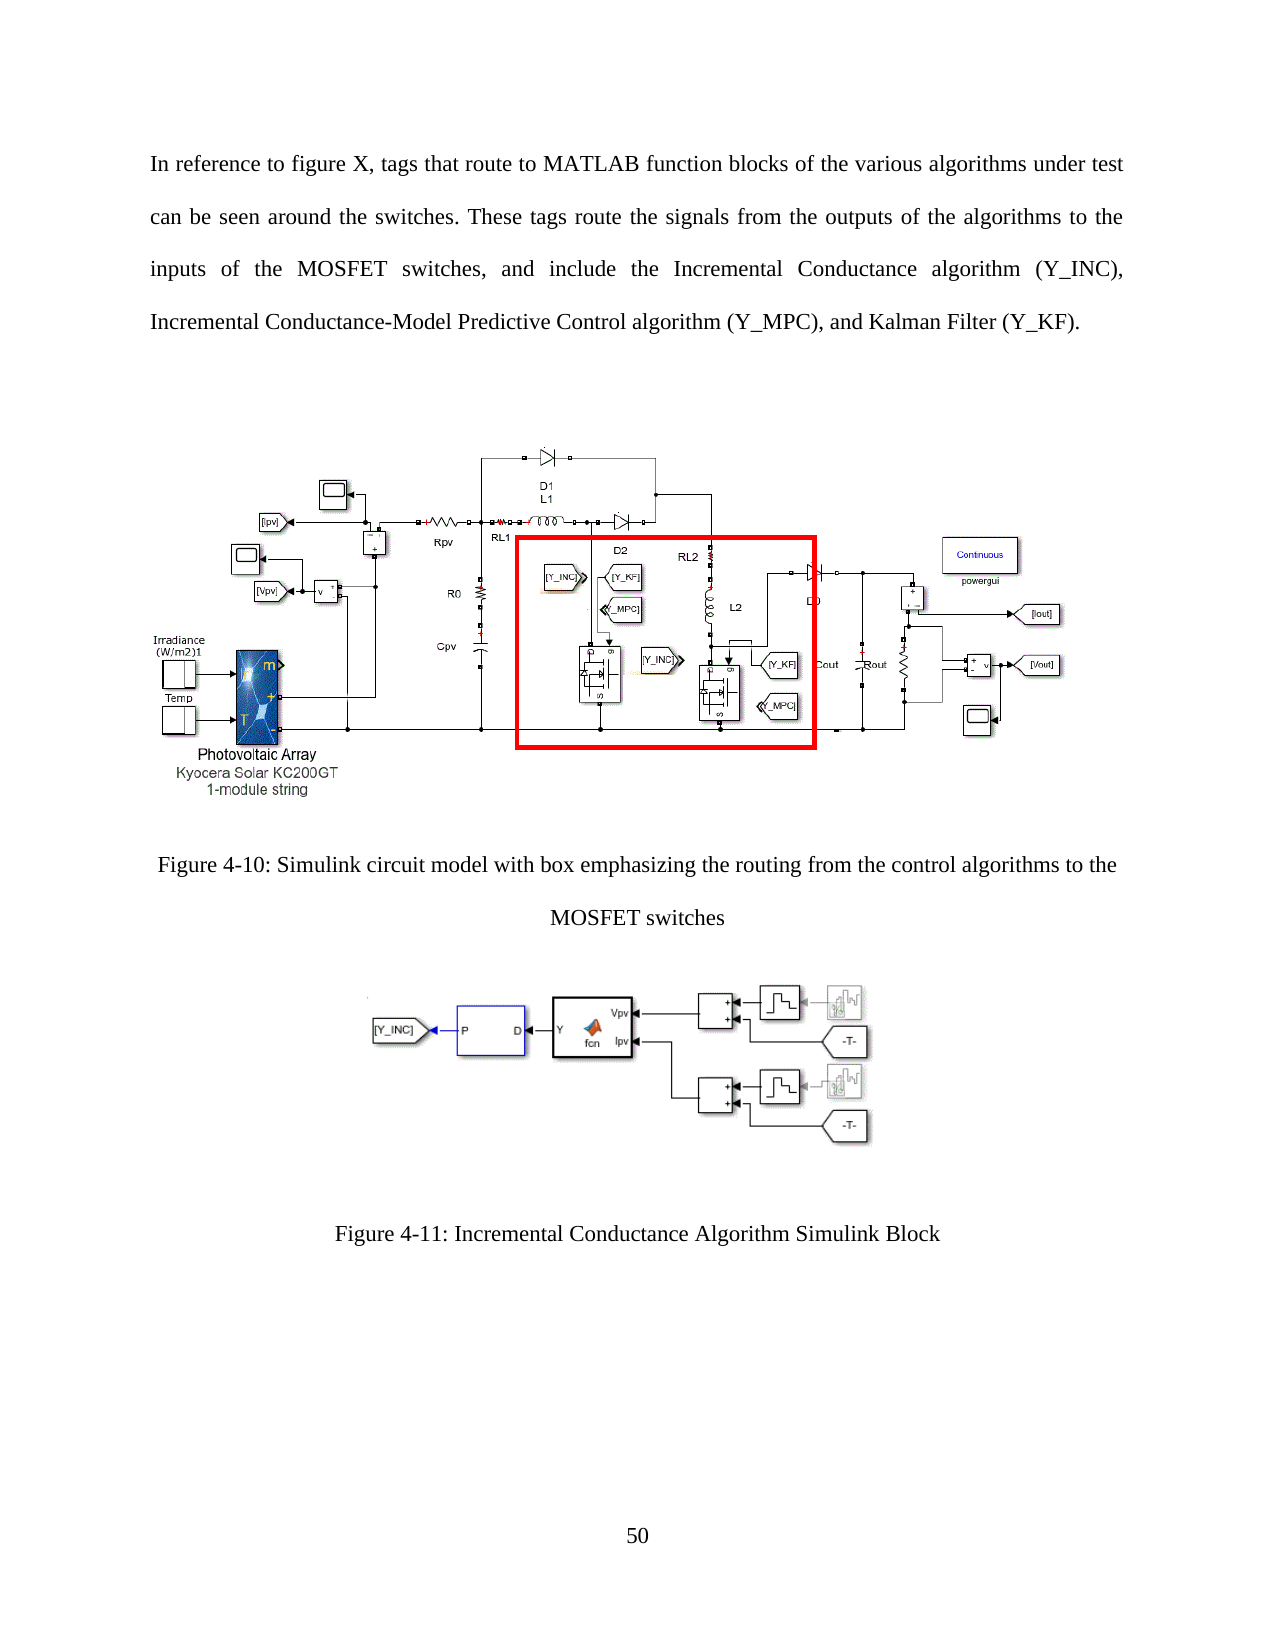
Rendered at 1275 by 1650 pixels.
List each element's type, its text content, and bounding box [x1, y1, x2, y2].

picture [367, 973, 908, 1175]
text Figure 4-11: Incremental Conductance Algorithm Simulink Block [150, 1220, 1125, 1246]
picture [150, 377, 1125, 807]
text In reference to figure X, tags that route to MATLAB function blocks of the various algorithms under test can be seen around the switches. These tags route the signals from the outputs of the algorithms to the inputs of the MOSFET switches, and include the Incremental Conductance algorithm (Y_INC), Incremental Conductance-Model Predictive Control algorithm (Y_MPC), and Kalman Filter (Y_KF). [150, 150, 1125, 334]
text Figure 4-10: Simulink circuit model with box emphasizing the routing from the control algorithms to the MOSFET switches [150, 851, 1125, 930]
